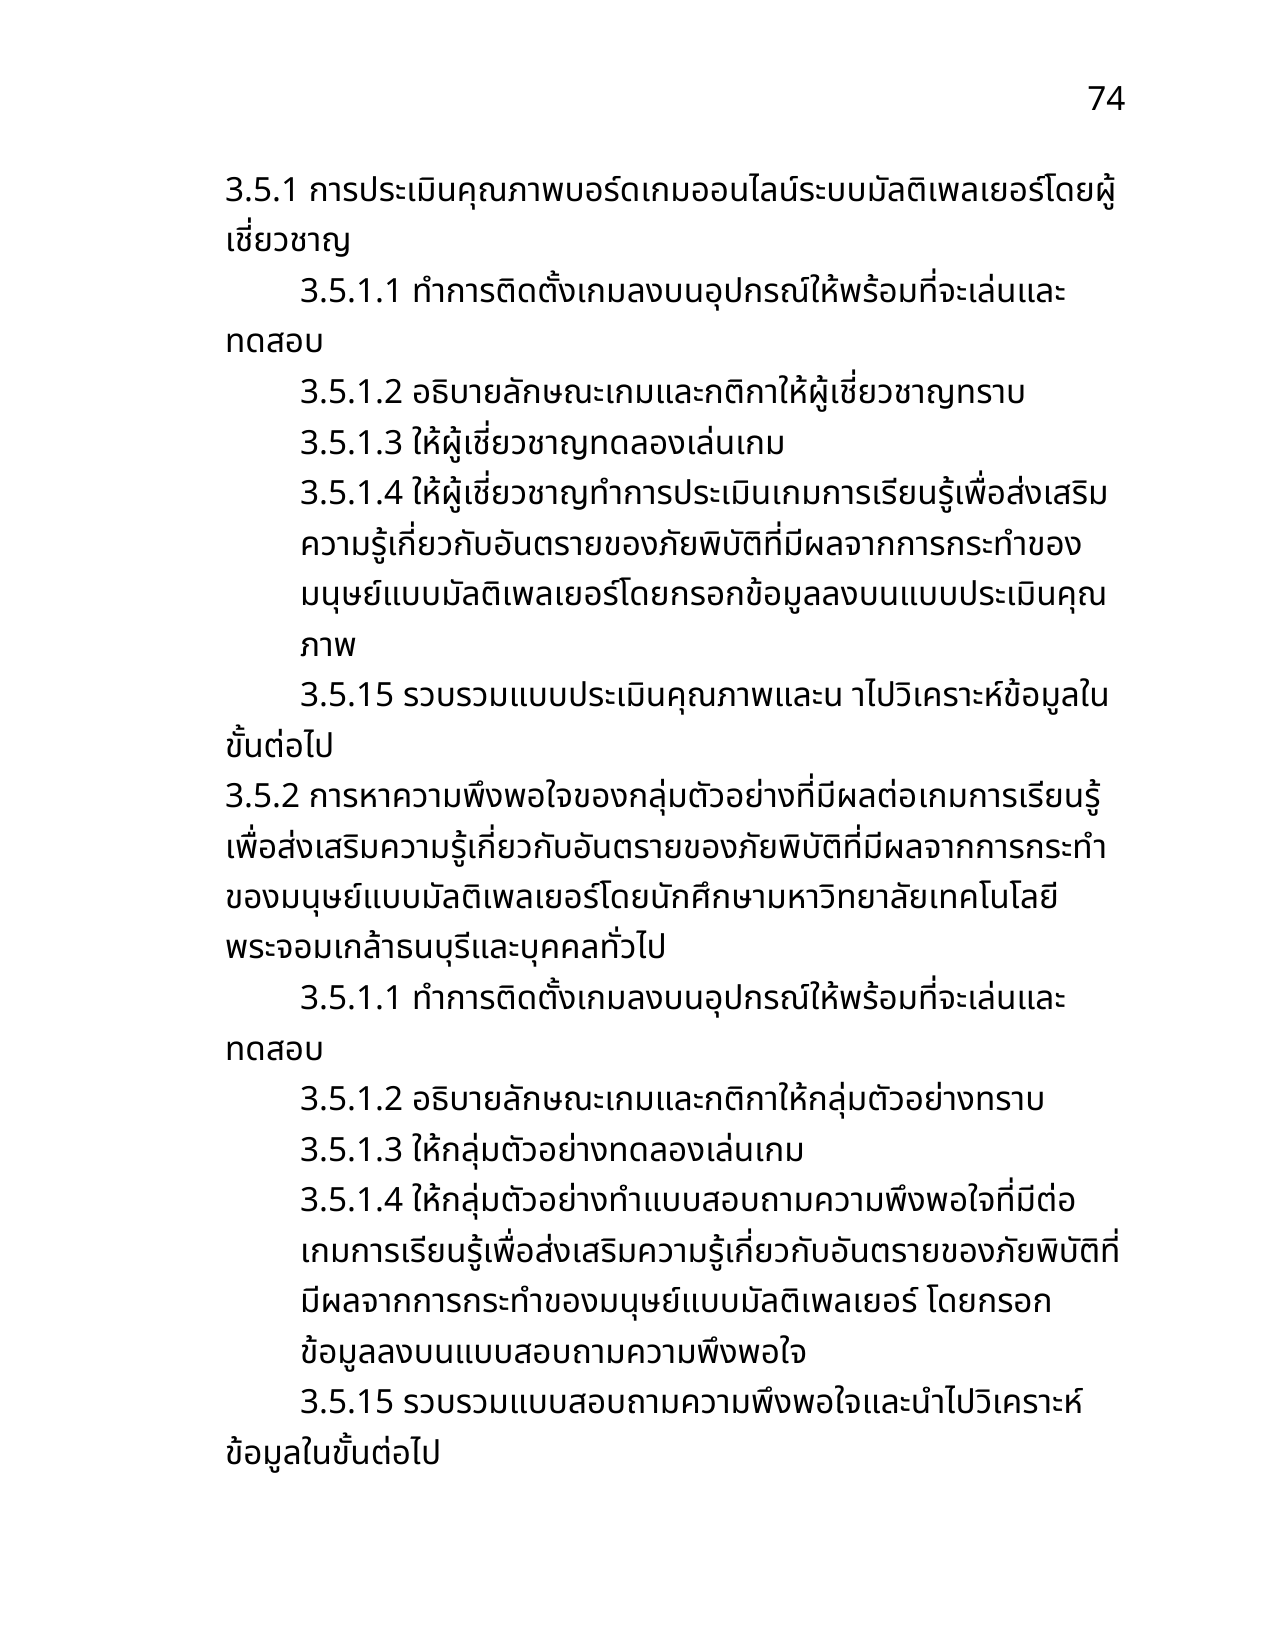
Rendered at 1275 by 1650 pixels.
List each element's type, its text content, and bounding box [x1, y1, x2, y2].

text 3.5.1.1 ทำการติดตั้งเกมลงบนอุปกรณ์ให้พร้อมที่จะเล่นและทดสอบ [225, 267, 1125, 368]
text 3.5.1.2 อธิบายลักษณะเกมและกติกาให้กลุ่มตัวอย่างทราบ [225, 1075, 1125, 1126]
text 3.5.1.2 อธิบายลักษณะเกมและกติกาให้ผู้เชี่ยวชาญทราบ [225, 368, 1125, 418]
text 3.5.15 รวบรวมแบบประเมินคุณภาพและน าไปวิเคราะห์ข้อมูลในขั้นต่อไป [225, 671, 1125, 772]
text 3.5.1.4 ให้ผู้เชี่ยวชาญทำการประเมินเกมการเรียนรู้เพื่อส่งเสริมความรู้เกี่ยวกับอันตรายของภัยพิบัติที่มีผลจากการกระทำของมนุษย์แบบมัลติเพลเยอร์โดยกรอกข้อมูลลงบนแบบประเมินคุณ ภาพ [300, 469, 1125, 671]
text 3.5.1.3 ให้ผู้เชี่ยวชาญทดลองเล่นเกม [300, 418, 1125, 469]
text 3.5.1.3 ให้กลุ่มตัวอย่างทดลองเล่นเกม [225, 1126, 1125, 1176]
text 3.5.15 รวบรวมแบบสอบถามความพึงพอใจและนำไปวิเคราะห์ข้อมูลในขั้นต่อไป [225, 1378, 1125, 1479]
text 3.5.1.1 ทำการติดตั้งเกมลงบนอุปกรณ์ให้พร้อมที่จะเล่นและทดสอบ [225, 974, 1125, 1075]
text 3.5.2 การหาความพึงพอใจของกลุ่มตัวอย่างที่มีผลต่อเกมการเรียนรู้เพื่อส่งเสริมความรู้เกี่ยวกับอันตรายของภัยพิบัติที่มีผลจากการกระทำของมนุษย์แบบมัลติเพลเยอร์โดยนักศึกษามหาวิทยาลัยเทคโนโลยีพระจอมเกล้าธนบุรีและบุคคลทั่วไป [225, 772, 1125, 974]
text 3.5.1 การประเมินคุณภาพบอร์ดเกมออนไลน์ระบบมัลติเพลเยอร์โดยผู้เชี่ยวชาญ [225, 166, 1125, 267]
text 3.5.1.4 ให้กลุ่มตัวอย่างทำแบบสอบถามความพึงพอใจที่มีต่อเกมการเรียนรู้เพื่อส่งเสริมความรู้เกี่ยวกับอันตรายของภัยพิบัติที่มีผลจากการกระทำของมนุษย์แบบมัลติเพลเยอร์ โดยกรอกข้อมูลลงบนแบบสอบถามความพึงพอใจ [300, 1176, 1125, 1378]
